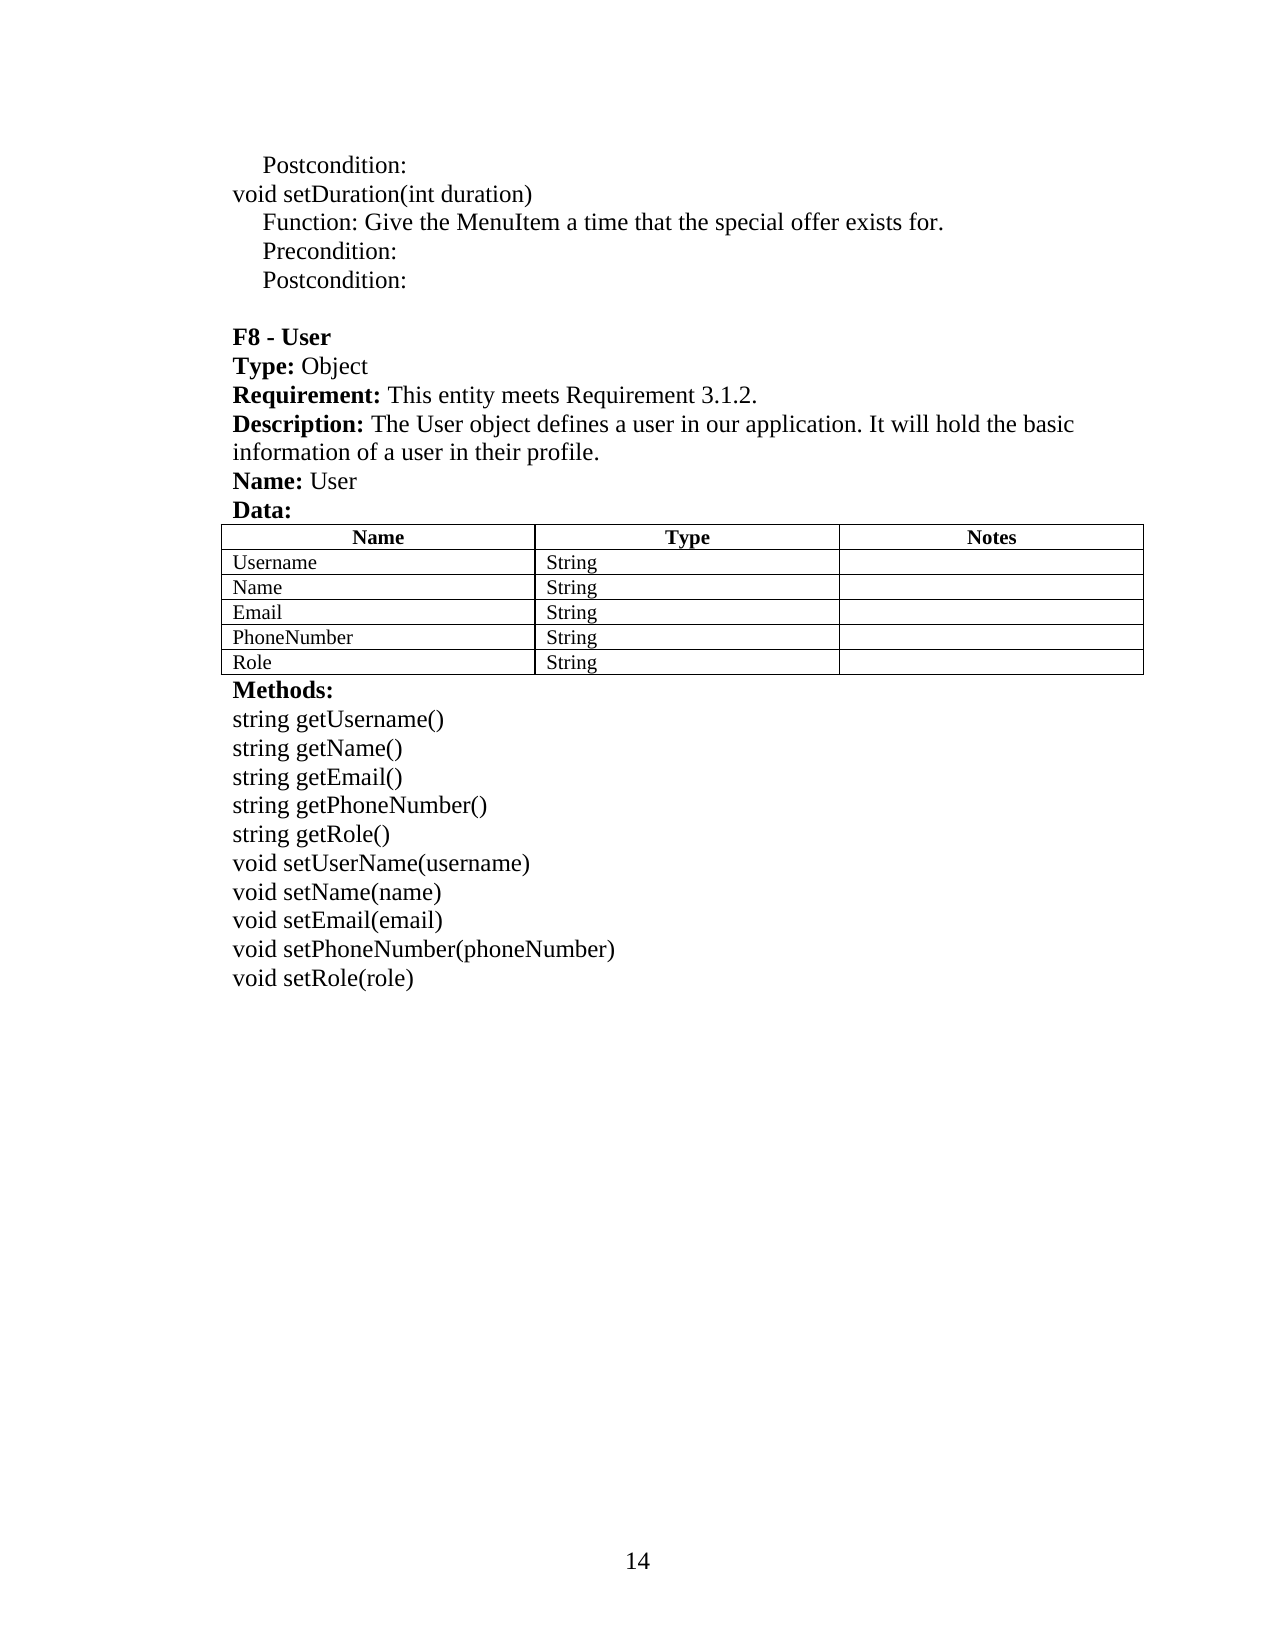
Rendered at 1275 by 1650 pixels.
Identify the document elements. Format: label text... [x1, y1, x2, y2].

table_header Name [222, 525, 534, 549]
text Requirement: This entity meets Requirement 3.1.2. [232, 380, 1087, 409]
text void setRole(role) [232, 963, 1087, 992]
table_cell [840, 550, 1143, 574]
table_cell String [536, 575, 839, 599]
text Precondition: [232, 236, 1087, 265]
table_cell PhoneNumber [222, 625, 534, 649]
text Description: The User object defines a user in our application. It will hold the basic information of a user in their profile. [232, 409, 1087, 466]
text void setName(name) [232, 877, 1087, 905]
table_cell String [536, 625, 839, 649]
table_header Type [536, 525, 839, 549]
text string getRole() [232, 819, 1087, 848]
text string getUsername() [232, 704, 1087, 733]
table_cell [840, 650, 1143, 674]
text void setPhoneNumber(phoneNumber) [232, 934, 1087, 963]
table_cell String [536, 600, 839, 624]
text Function: Give the MenuItem a time that the special offer exists for. [232, 207, 1087, 236]
text Methods: [232, 675, 1087, 704]
text Name: User [232, 466, 1087, 495]
text Postcondition: [232, 150, 1087, 179]
table_cell Role [222, 650, 534, 674]
text Type: Object [232, 351, 1087, 380]
table_cell Username [222, 550, 534, 574]
text string getPhoneNumber() [232, 790, 1087, 819]
text void setEmail(email) [232, 905, 1087, 934]
table_cell String [536, 550, 839, 574]
text string getName() [232, 733, 1087, 762]
text void setDuration(int duration) [232, 179, 1087, 207]
text F8 - User [232, 322, 1087, 351]
table_cell Email [222, 600, 534, 624]
table_cell [840, 600, 1143, 624]
table_header Notes [840, 525, 1143, 549]
table_cell [840, 575, 1143, 599]
table_cell [840, 625, 1143, 649]
text string getEmail() [232, 762, 1087, 790]
text Postcondition: [232, 265, 1087, 294]
table_cell Name [222, 575, 534, 599]
table_cell String [536, 650, 839, 674]
text void setUserName(username) [232, 848, 1087, 877]
text Data: [232, 495, 1087, 524]
